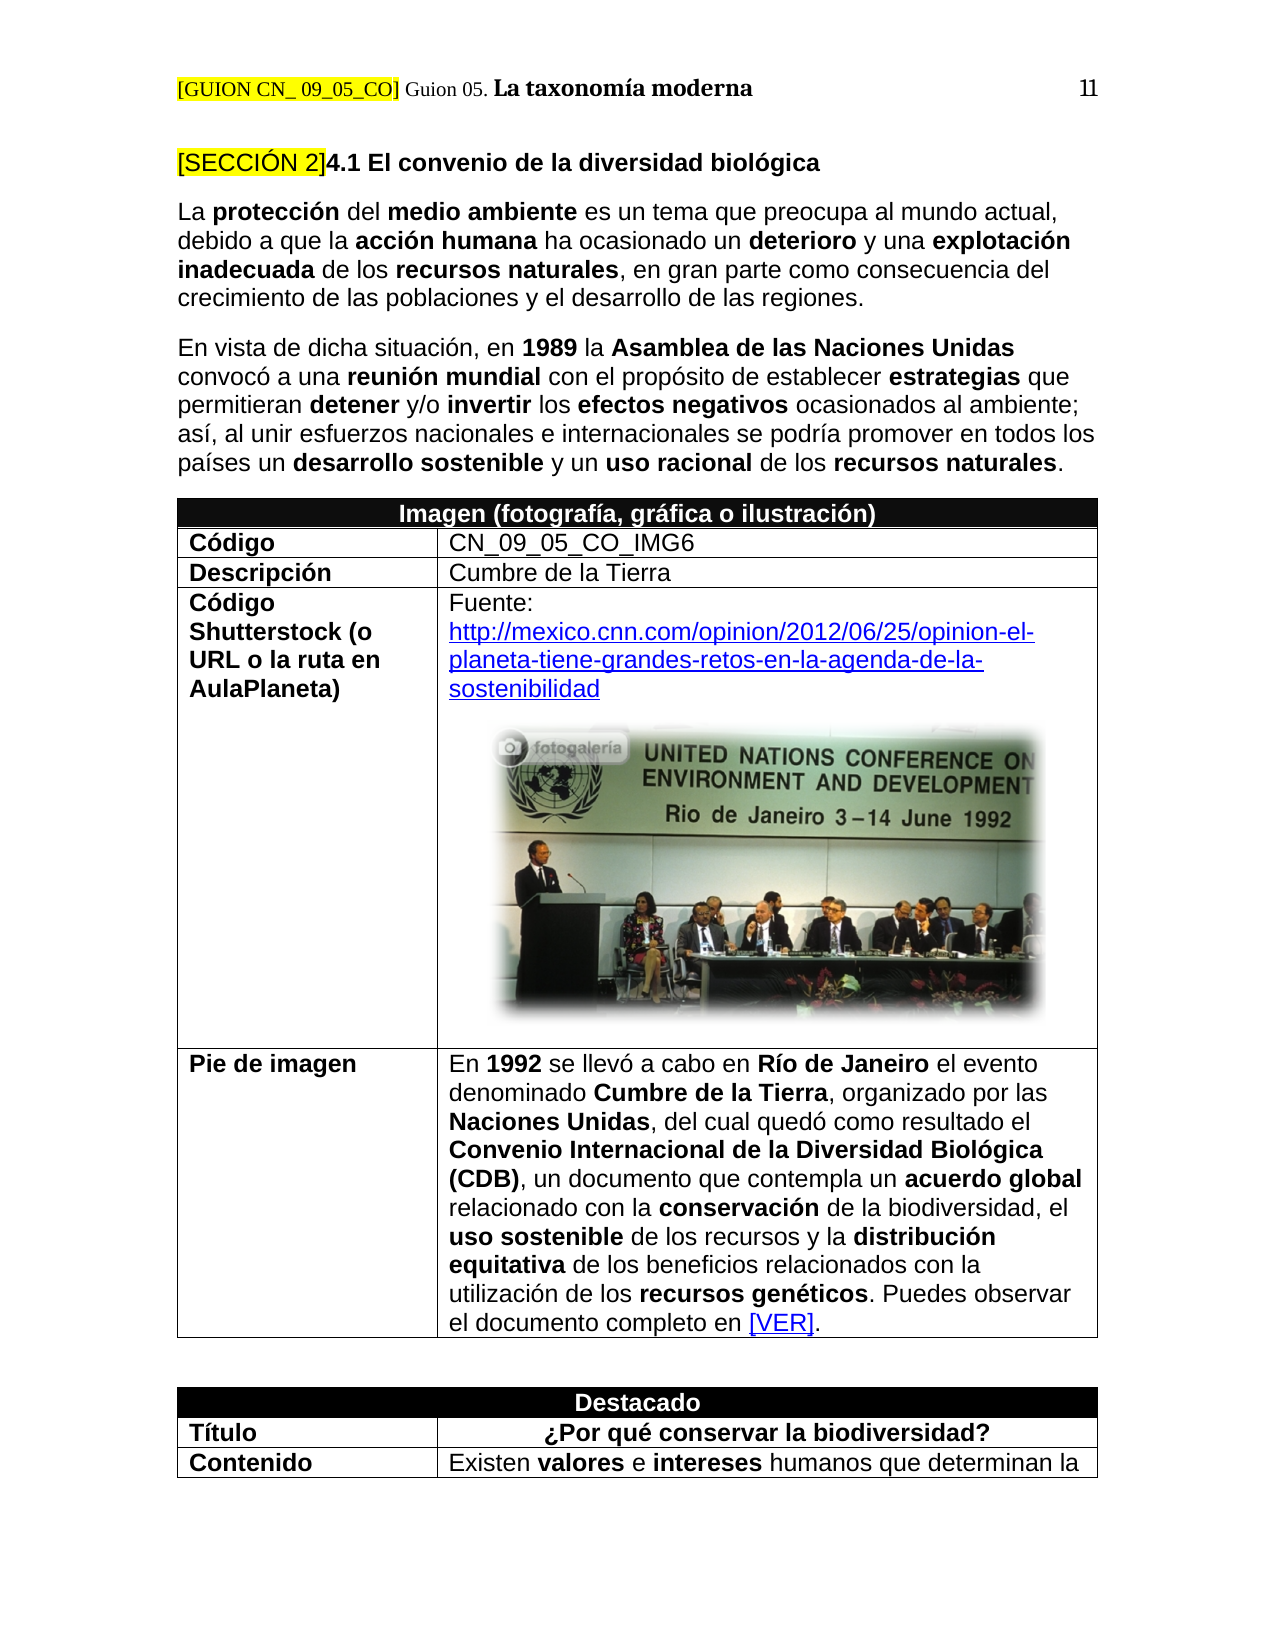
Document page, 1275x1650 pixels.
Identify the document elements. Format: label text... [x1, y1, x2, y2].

table_cell Descripción [178, 558, 437, 587]
table_cell Título [178, 1418, 437, 1447]
picture [517, 750, 1022, 997]
table_cell ¿Por qué conservar la biodiversidad? [438, 1418, 1097, 1447]
text [SECCIÓN 2]4.1 El convenio de la diversidad biológica [326, 148, 1098, 176]
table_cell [438, 1448, 1097, 1477]
table_cell Contenido [178, 1448, 437, 1477]
table_header Imagen (fotografía, gráfica o ilustración) [178, 499, 1097, 527]
table_cell Fuente: http://mexico.cnn.com/opinion/2012/06/25/opinion-el-planeta-tiene-grandes-retos-en-la-agenda-de-la-sostenibilidad [438, 588, 1097, 1048]
text La protección del medio ambiente es un tema que preocupa al mundo actual, debido a que la acción humana ha ocasionado un deterioro y una explotación inadecuada de los recursos naturales, en gran parte como consecuencia del crecimiento de las poblaciones y el desarrollo de las regiones. [177, 197, 1098, 312]
text En vista de dicha situación, en 1989 la Asamblea de las Naciones Unidas convocó a una reunión mundial con el propósito de establecer estrategias que permitieran detener y/o invertir los efectos negativos ocasionados al ambiente; así, al unir esfuerzos nacionales e internacionales se podría promover en todos los países un desarrollo sostenible y un uso racional de los recursos naturales. [177, 333, 1098, 477]
table_cell Título [492, 725, 1047, 1021]
table_header Destacado [178, 1388, 1097, 1417]
table_cell Código [178, 529, 437, 557]
table_cell Código Shutterstock (o URL o la ruta en AulaPlaneta) [178, 588, 437, 1048]
table_cell Pie de imagen [178, 1049, 437, 1337]
table_cell CN_09_05_CO_IMG6 [438, 529, 1097, 557]
table_cell En 1992 se llevó a cabo en Río de Janeiro el evento denominado Cumbre de la Tierra, organizado por las Naciones Unidas, del cual quedó como resultado el Convenio Internacional de la Diversidad Biológica (CDB), un documento que contempla un acuerdo global relacionado con la conservación de la biodiversidad, el uso sostenible de los recursos y la distribución equitativa de los beneficios relacionados con la utilización de los recursos genéticos. Puedes observar el documento completo en [VER]. [438, 1049, 1097, 1337]
table_cell Cumbre de la Tierra [438, 558, 1097, 587]
